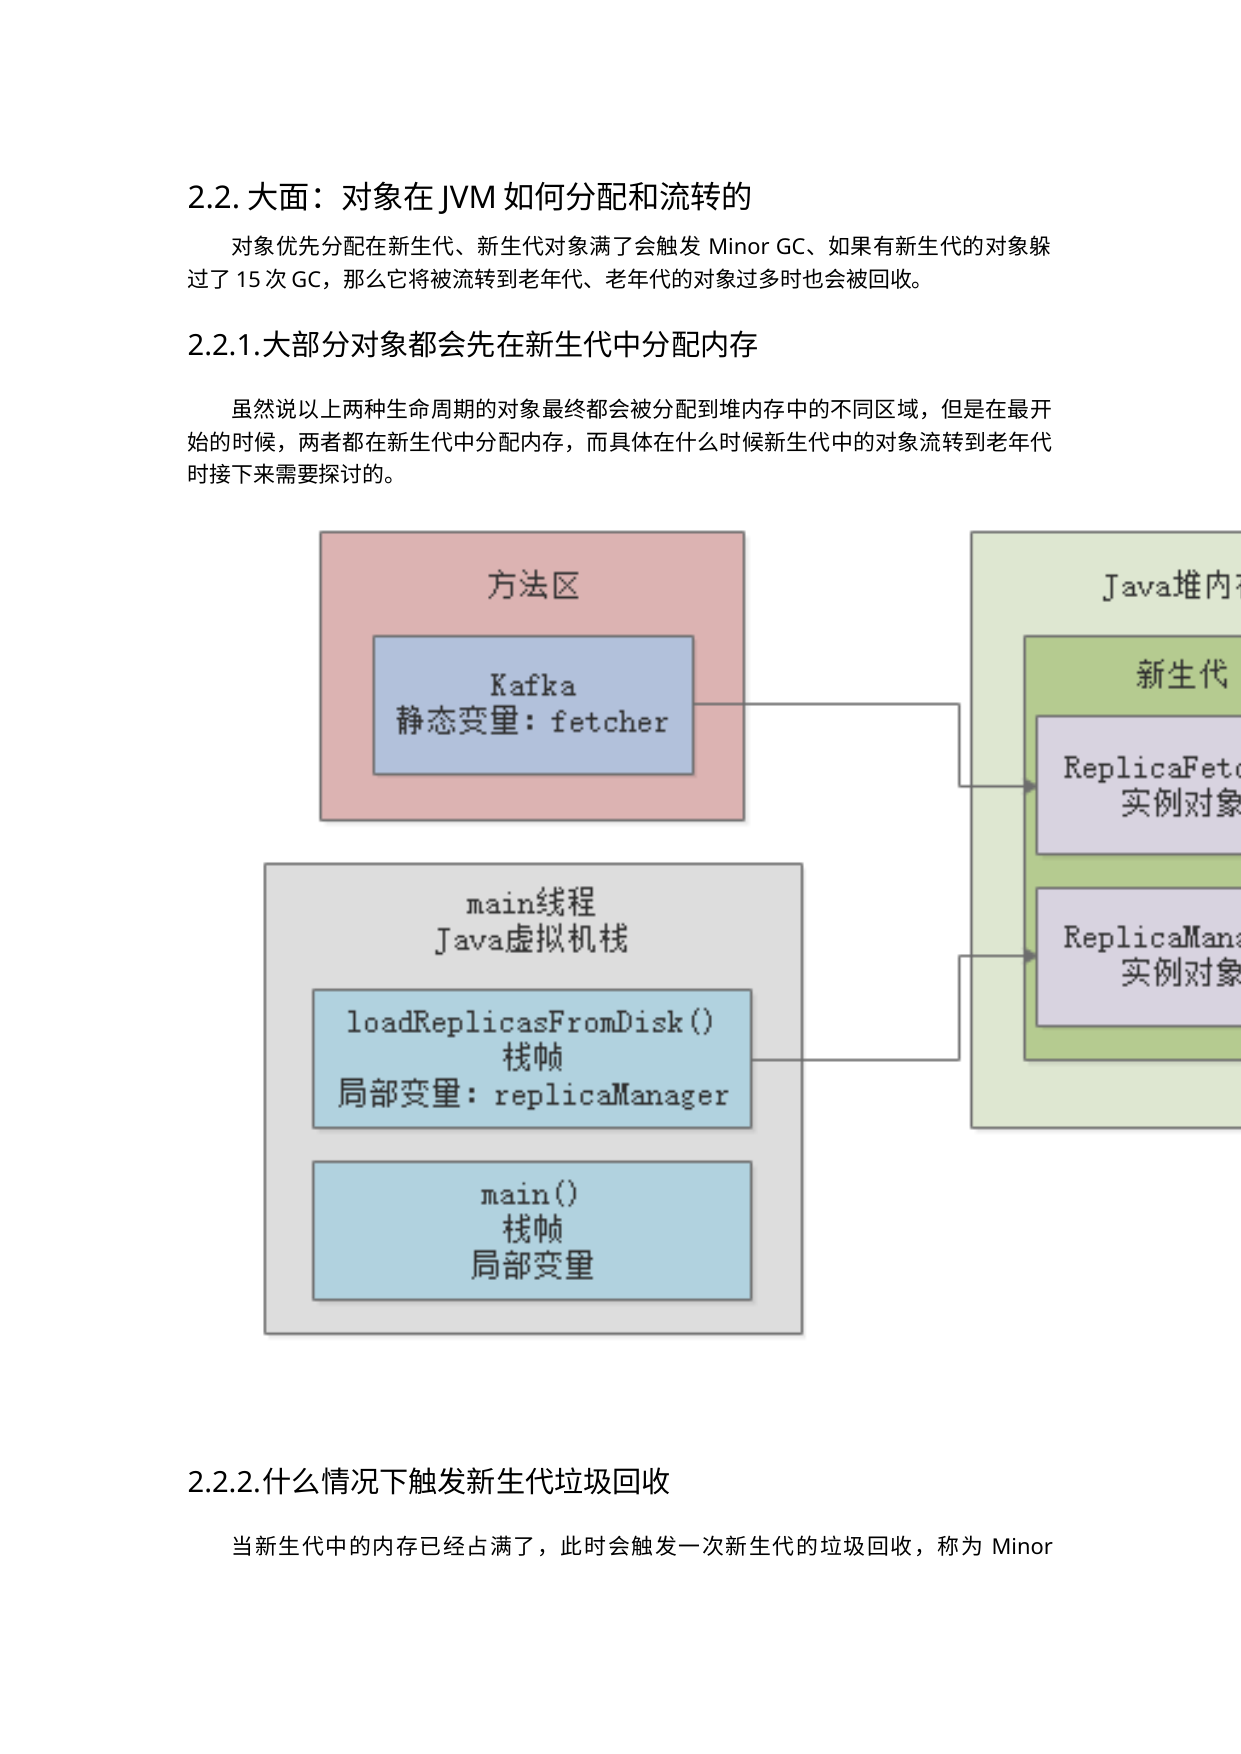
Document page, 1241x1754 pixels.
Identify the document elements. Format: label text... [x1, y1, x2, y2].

subtitle 大部分对象都会先在新生代中分配内存 [187, 310, 1053, 375]
subtitle 什么情况下触发新生代垃圾回收 [187, 1448, 1053, 1513]
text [187, 1529, 1053, 1562]
text 对象优先分配在新生代、新生代对象满了会触发Minor GC、如果有新生代的对象躲过了15次GC，那么它将被流转到老年代、老年代的对象过多时也会被回收。 [187, 229, 1053, 294]
picture [187, 489, 1241, 1418]
text 虽然说以上两种生命周期的对象最终都会被分配到堆内存中的不同区域，但是在最开始的时候，两者都在新生代中分配内存，而具体在什么时候新生代中的对象流转到老年代时接下来需要探讨的。 [187, 392, 1053, 489]
subtitle 大面：对象在JVM如何分配和流转的 [187, 162, 1053, 227]
